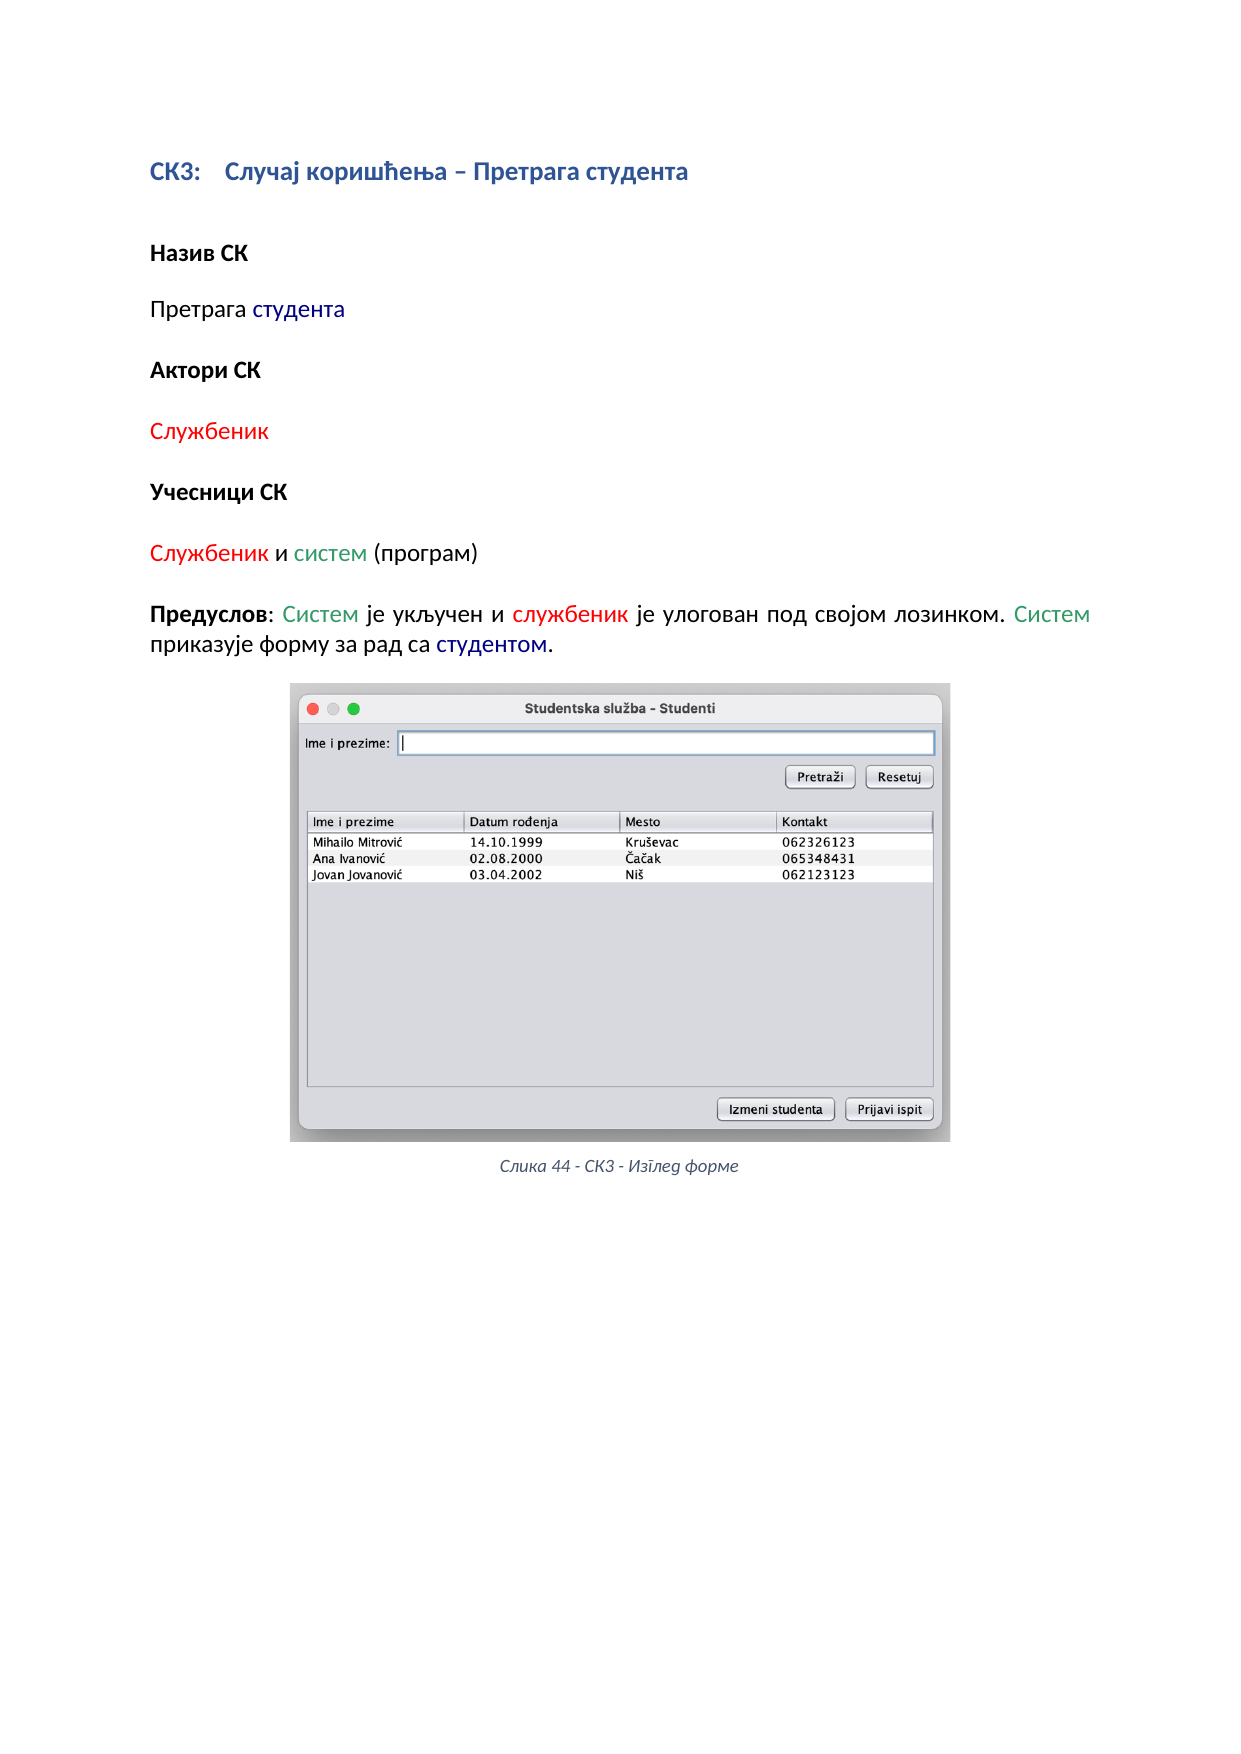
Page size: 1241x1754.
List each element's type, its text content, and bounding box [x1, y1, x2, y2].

text Назив СК [150, 237, 1090, 268]
text Предуслов: Систем је укључен и службеник je улогован под својом лозинком. Систем приказује форму за рад са студентом. [150, 598, 1090, 659]
picture [289, 683, 951, 1142]
text Учесници СК [150, 476, 1090, 506]
subtitle Слика 44 - СК3 - Изглед форме [150, 1154, 1090, 1177]
text Актори СК [150, 354, 1090, 384]
text Претрага студента [150, 293, 1090, 323]
text Службеник и систем (програм) [150, 537, 1090, 567]
text Службеник [150, 415, 1090, 445]
subtitle Случај коришћења – Претрага студента [150, 154, 1090, 187]
